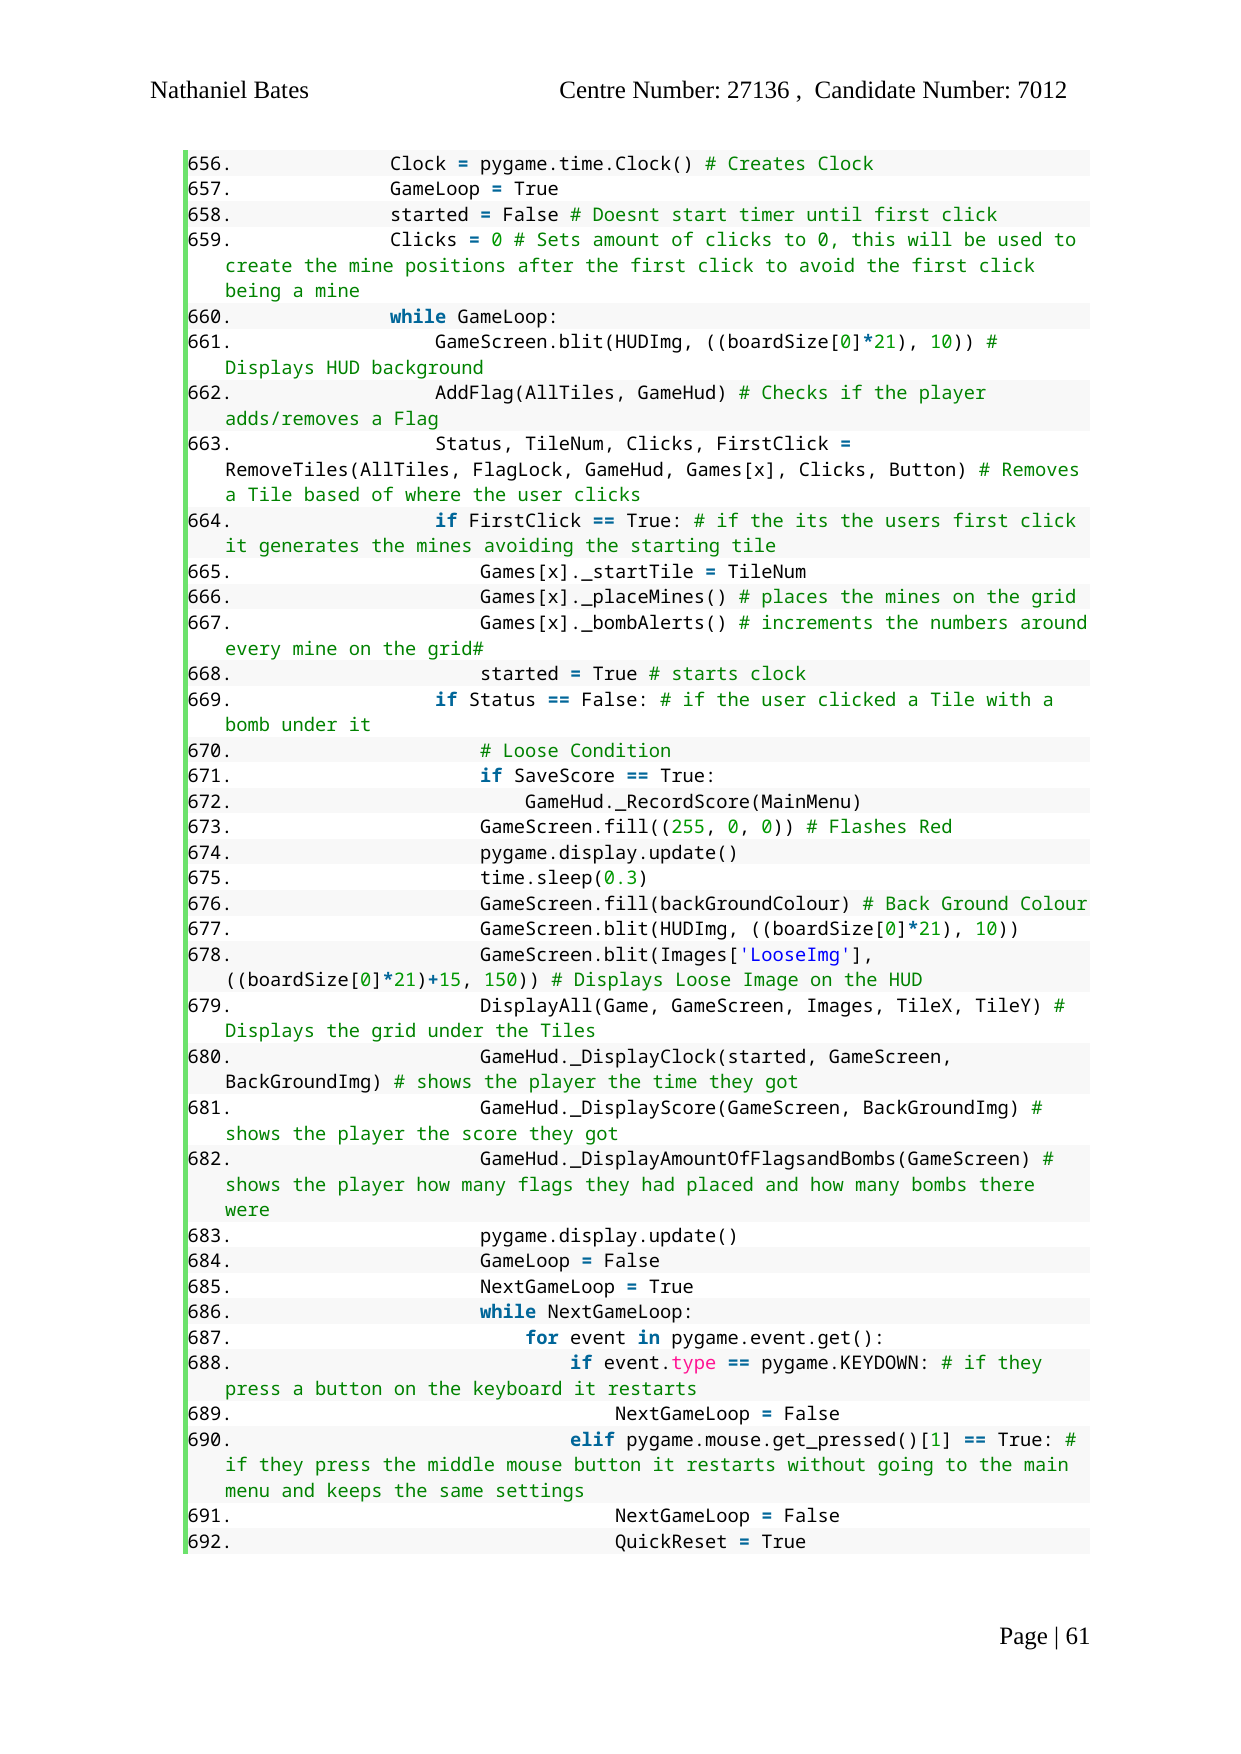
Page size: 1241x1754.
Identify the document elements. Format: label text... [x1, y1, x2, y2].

list GameLoop = False [188, 1247, 1090, 1273]
list GameHud._DisplayClock(started, GameScreen, BackGroundImg) # shows the player the time they got [188, 1043, 1090, 1094]
list Games[x]._placeMines() # places the mines on the grid [188, 584, 1090, 609]
list if event.type == pygame.KEYDOWN: # if they press a button on the keyboard it restarts [188, 1349, 1090, 1401]
list QuickReset = True [188, 1528, 1090, 1554]
list NextGameLoop = False [188, 1401, 1090, 1426]
list GameScreen.fill(backGroundColour) # Back Ground Colour [188, 890, 1090, 916]
list started = True # starts clock [188, 660, 1090, 686]
list Clicks = 0 # Sets amount of clicks to 0, this will be used to create the mine positions after the first click to avoid the first click being a mine [188, 227, 1090, 303]
list if SaveScore == True: [188, 762, 1090, 788]
list Games[x]._bombAlerts() # increments the numbers around every mine on the grid# [188, 609, 1090, 660]
list if FirstClick == True: # if the its the users first click it generates the mines avoiding the starting tile [188, 507, 1090, 558]
list NextGameLoop = False [188, 1503, 1090, 1528]
list GameHud._DisplayScore(GameScreen, BackGroundImg) # shows the player the score they got [188, 1094, 1090, 1145]
list GameScreen.blit(Images['LooseImg'], ((boardSize[0]*21)+15, 150)) # Displays Loose Image on the HUD [188, 941, 1090, 992]
list if Status == False: # if the user clicked a Tile with a bomb under it [188, 686, 1090, 737]
list while GameLoop: [188, 303, 1090, 329]
list GameScreen.fill((255, 0, 0)) # Flashes Red [188, 813, 1090, 839]
list # Loose Condition [188, 737, 1090, 762]
list time.sleep(0.3) [188, 864, 1090, 890]
list Status, TileNum, Clicks, FirstClick = RemoveTiles(AllTiles, FlagLock, GameHud, Games[x], Clicks, Button) # Removes a Tile based of where the user clicks [188, 431, 1090, 507]
list Clock = pygame.time.Clock() # Creates Clock [188, 150, 1090, 176]
list pygame.display.update() [188, 839, 1090, 864]
list for event in pygame.event.get(): [188, 1324, 1090, 1349]
list GameHud._DisplayAmountOfFlagsandBombs(GameScreen) # shows the player how many flags they had placed and how many bombs there were [188, 1145, 1090, 1222]
list GameLoop = True [188, 176, 1090, 201]
list Games[x]._startTile = TileNum [188, 558, 1090, 584]
list GameScreen.blit(HUDImg, ((boardSize[0]*21), 10)) # Displays HUD background [188, 329, 1090, 380]
list elif pygame.mouse.get_pressed()[1] == True: # if they press the middle mouse button it restarts without going to the main menu and keeps the same settings [188, 1426, 1090, 1503]
list GameScreen.blit(HUDImg, ((boardSize[0]*21), 10)) [188, 916, 1090, 941]
list started = False # Doesnt start timer until first click [188, 201, 1090, 227]
list AddFlag(AllTiles, GameHud) # Checks if the player adds/removes a Flag [188, 380, 1090, 431]
list GameHud._RecordScore(MainMenu) [188, 788, 1090, 813]
list while NextGameLoop: [188, 1298, 1090, 1324]
list pygame.display.update() [188, 1222, 1090, 1247]
list NextGameLoop = True [188, 1273, 1090, 1298]
list DisplayAll(Game, GameScreen, Images, TileX, TileY) # Displays the grid under the Tiles [188, 992, 1090, 1043]
